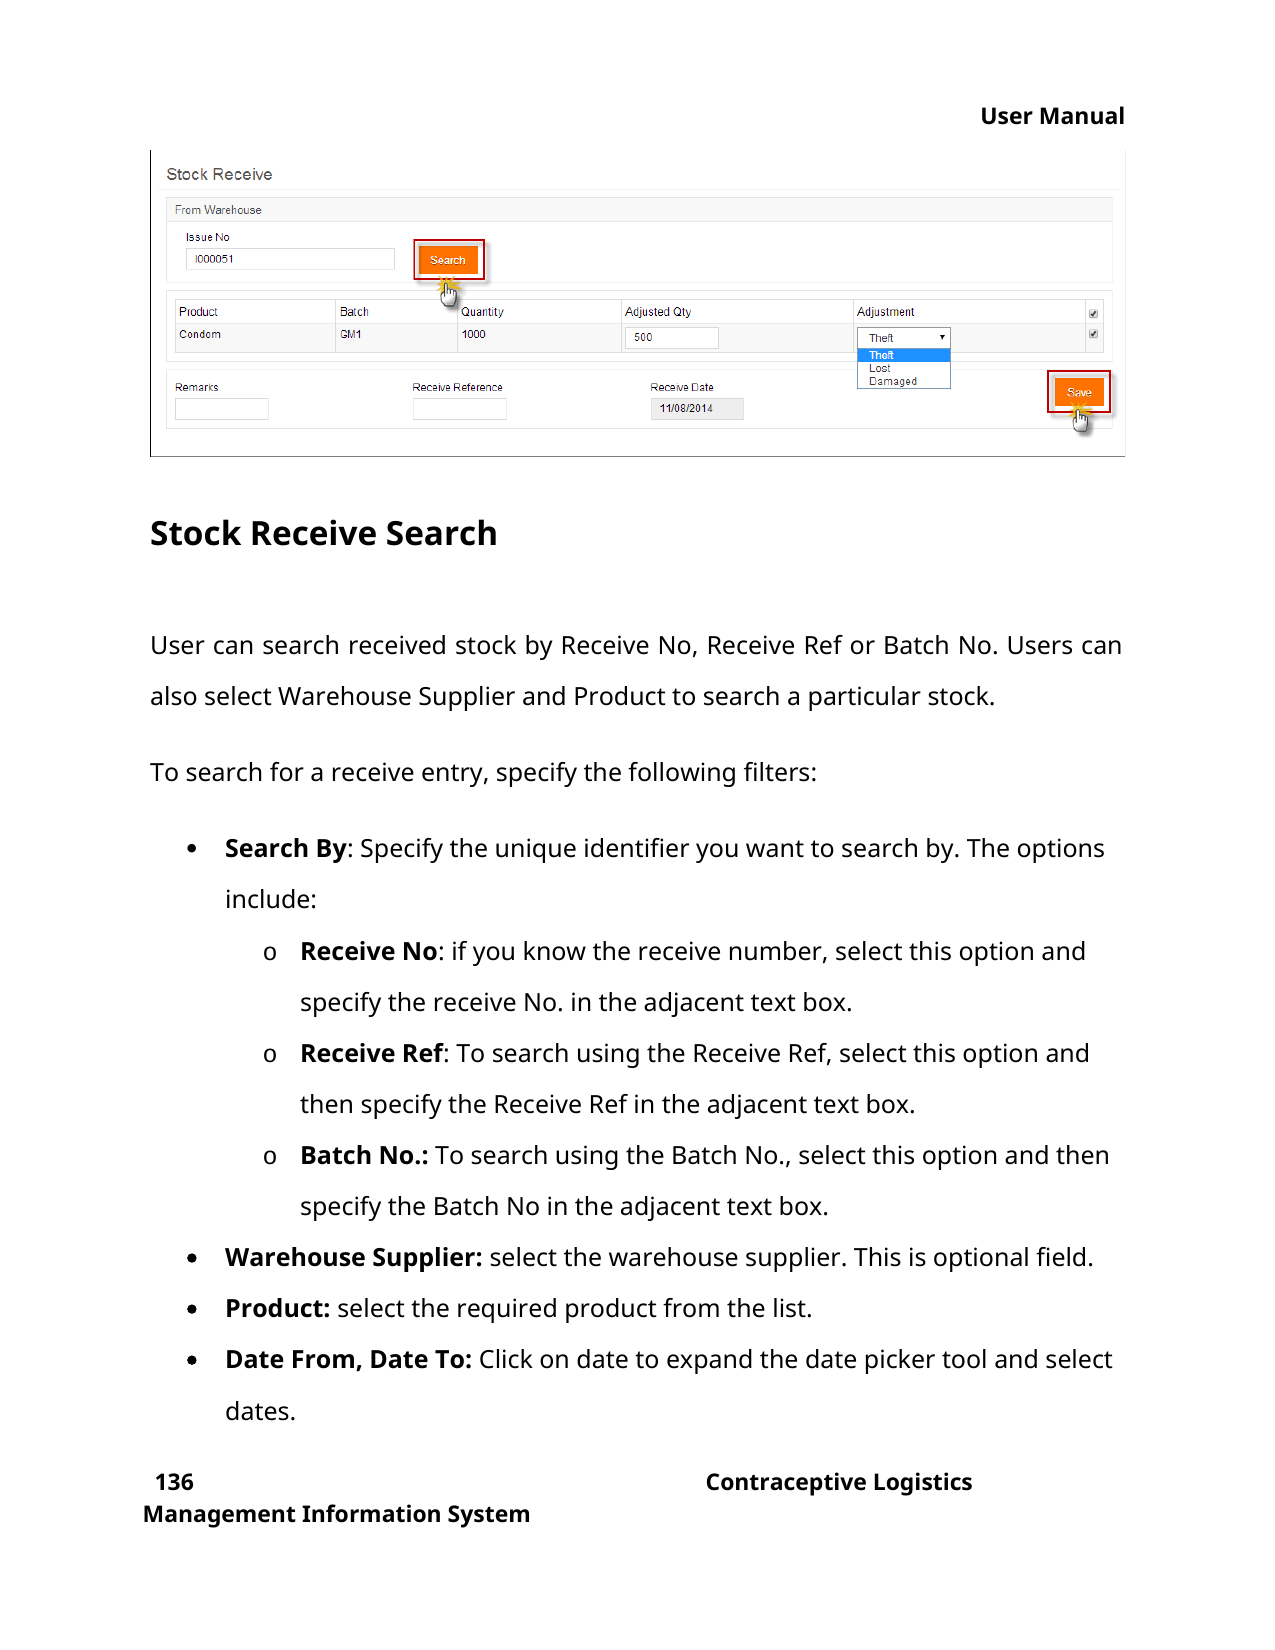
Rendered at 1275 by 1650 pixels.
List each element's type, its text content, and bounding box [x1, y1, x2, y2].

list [187, 1342, 1125, 1427]
picture [150, 150, 1125, 457]
list Search By: Specify the unique identifier you want to search by. The options include: [187, 831, 1125, 916]
list Receive Ref: To search using the Receive Ref, select this option and then specify the Receive Ref in the adjacent text box. [262, 1035, 1125, 1121]
list Warehouse Supplier: select the warehouse supplier. This is optional field. [187, 1240, 1125, 1274]
list Product: select the required product from the list. [187, 1291, 1125, 1325]
list Receive No: if you know the receive number, select this option and specify the receive No. in the adjacent text box. [262, 933, 1125, 1018]
list Batch No.: To search using the Batch No., select this option and then specify the Batch No in the adjacent text box. [262, 1138, 1125, 1223]
text User can search received stock by Receive No, Receive Ref or Batch No. Users can also select Warehouse Supplier and Product to search a particular stock. [150, 628, 1125, 713]
text To search for a receive entry, specify the following filters: [150, 755, 1125, 789]
subtitle Stock Receive Search [150, 510, 1125, 555]
